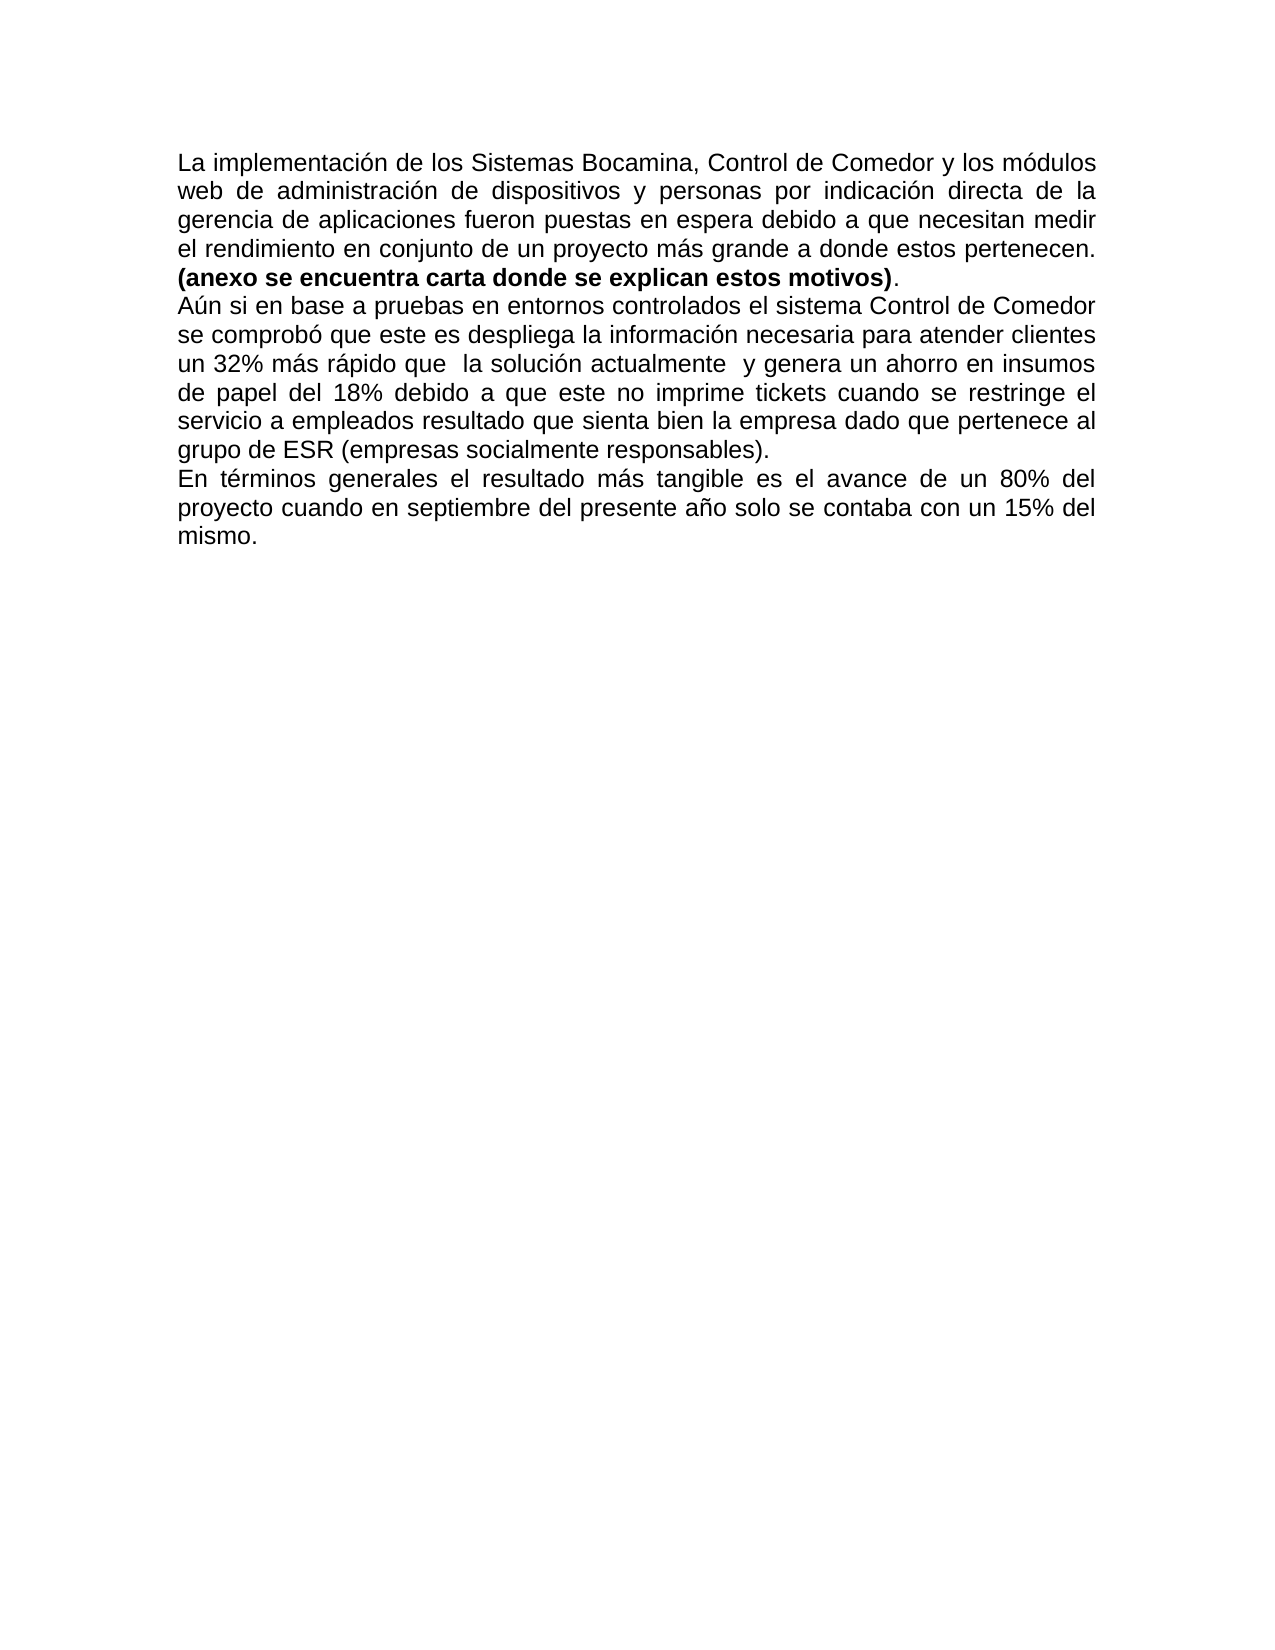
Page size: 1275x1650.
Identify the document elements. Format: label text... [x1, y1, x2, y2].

text En términos generales el resultado más tangible es el avance de un 80% del proyecto cuando en septiembre del presente año solo se contaba con un 15% del mismo. [177, 464, 1098, 550]
text Aún si en base a pruebas en entornos controlados el sistema Control de Comedor se comprobó que este es despliega la información necesaria para atender clientes un 32% más rápido que la solución actualmente y genera un ahorro en insumos de papel del 18% debido a que este no imprime tickets cuando se restringe el servicio a empleados resultado que sienta bien la empresa dado que pertenece al grupo de ESR (empresas socialmente responsables). [177, 291, 1098, 464]
text La implementación de los Sistemas Bocamina, Control de Comedor y los módulos web de administración de dispositivos y personas por indicación directa de la gerencia de aplicaciones fueron puestas en espera debido a que necesitan medir el rendimiento en conjunto de un proyecto más grande a donde estos pertenecen. (anexo se encuentra carta donde se explican estos motivos). [177, 148, 1098, 291]
